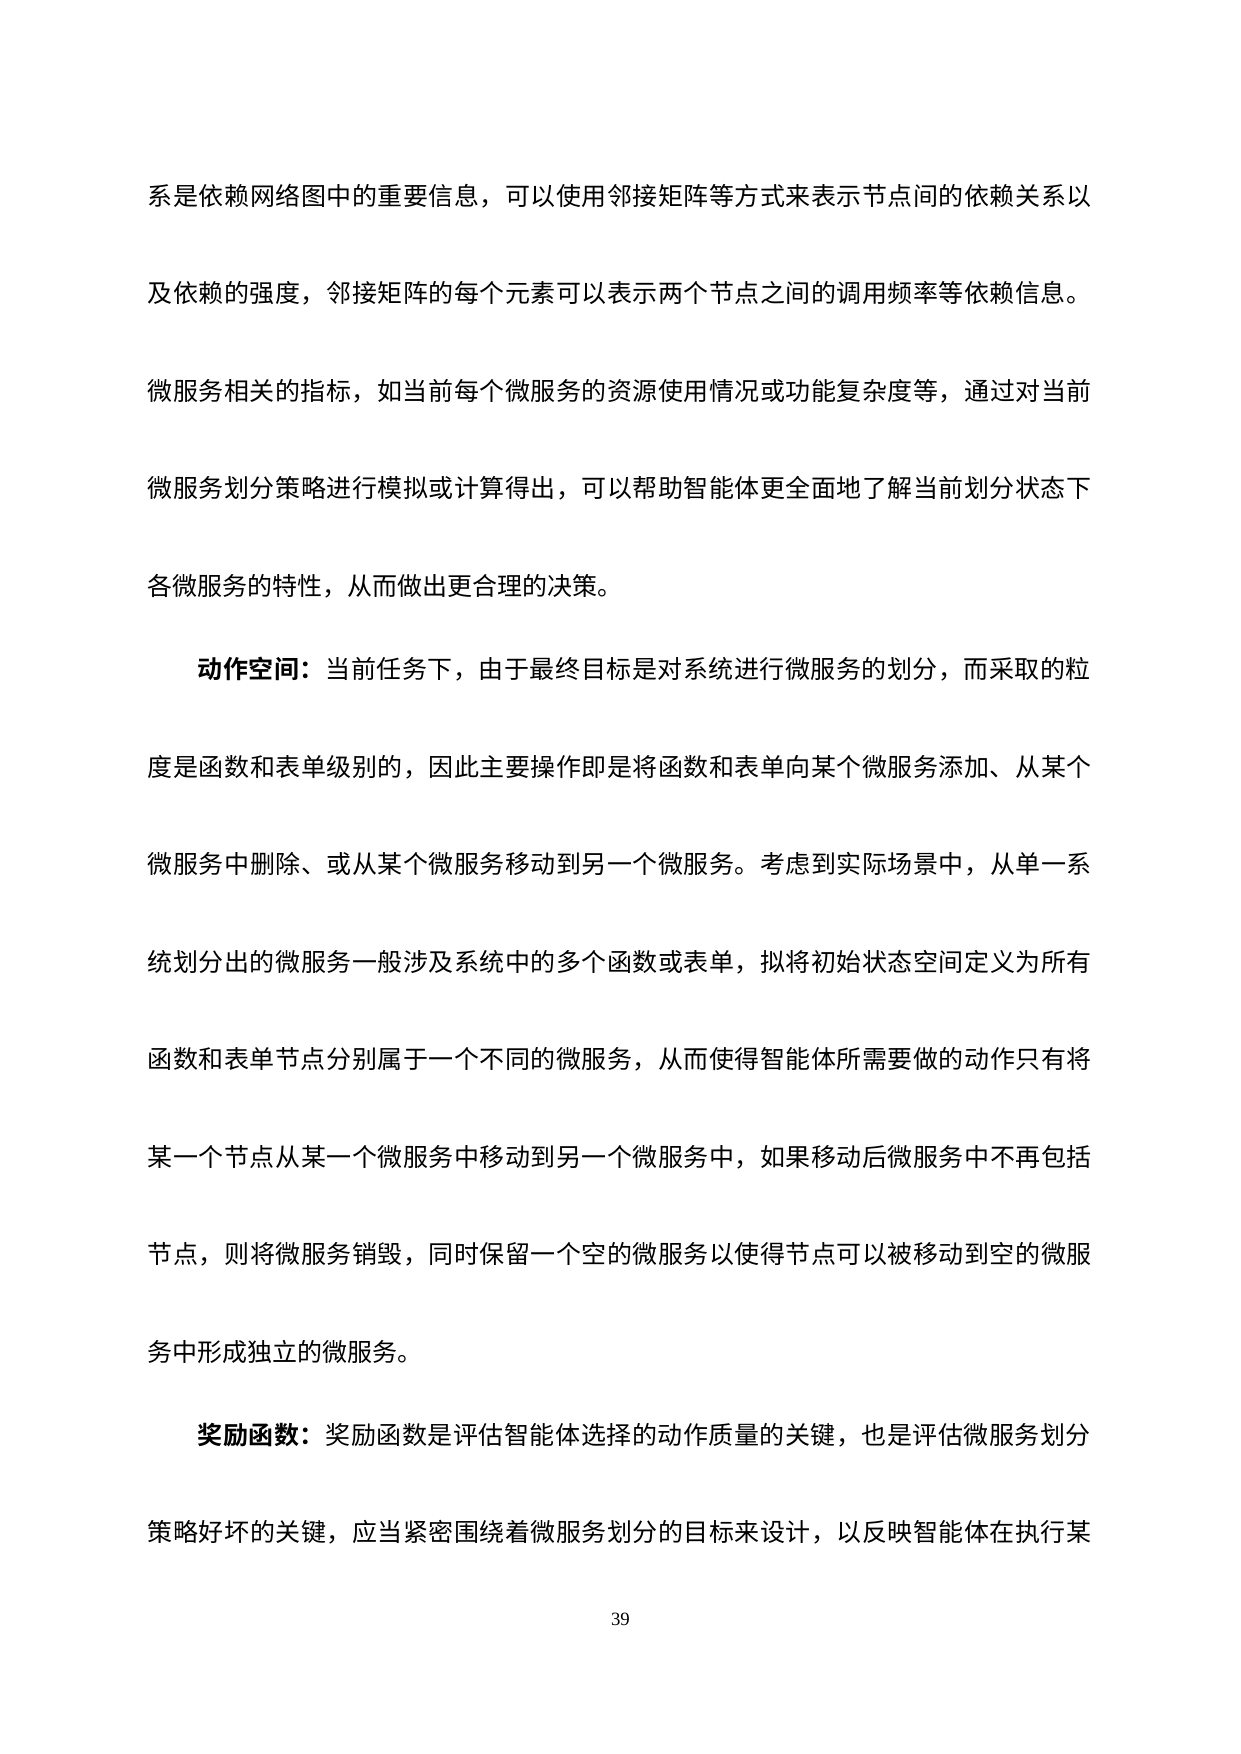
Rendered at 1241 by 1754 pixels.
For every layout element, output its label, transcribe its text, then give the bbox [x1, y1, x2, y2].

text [148, 1401, 1092, 1563]
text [148, 162, 1092, 617]
text 动作空间：当前任务下，由于最终目标是对系统进行微服务的划分，而采取的粒度是函数和表单级别的，因此主要操作即是将函数和表单向某个微服务添加、从某个微服务中删除、或从某个微服务移动到另一个微服务。考虑到实际场景中，从单一系统划分出的微服务一般涉及系统中的多个函数或表单，拟将初始状态空间定义为所有函数和表单节点分别属于一个不同的微服务，从而使得智能体所需要做的动作只有将某一个节点从某一个微服务中移动到另一个微服务中，如果移动后微服务中不再包括节点，则将微服务销毁，同时保留一个空的微服务以使得节点可以被移动到空的微服务中形成独立的微服务。 [148, 635, 1092, 1383]
